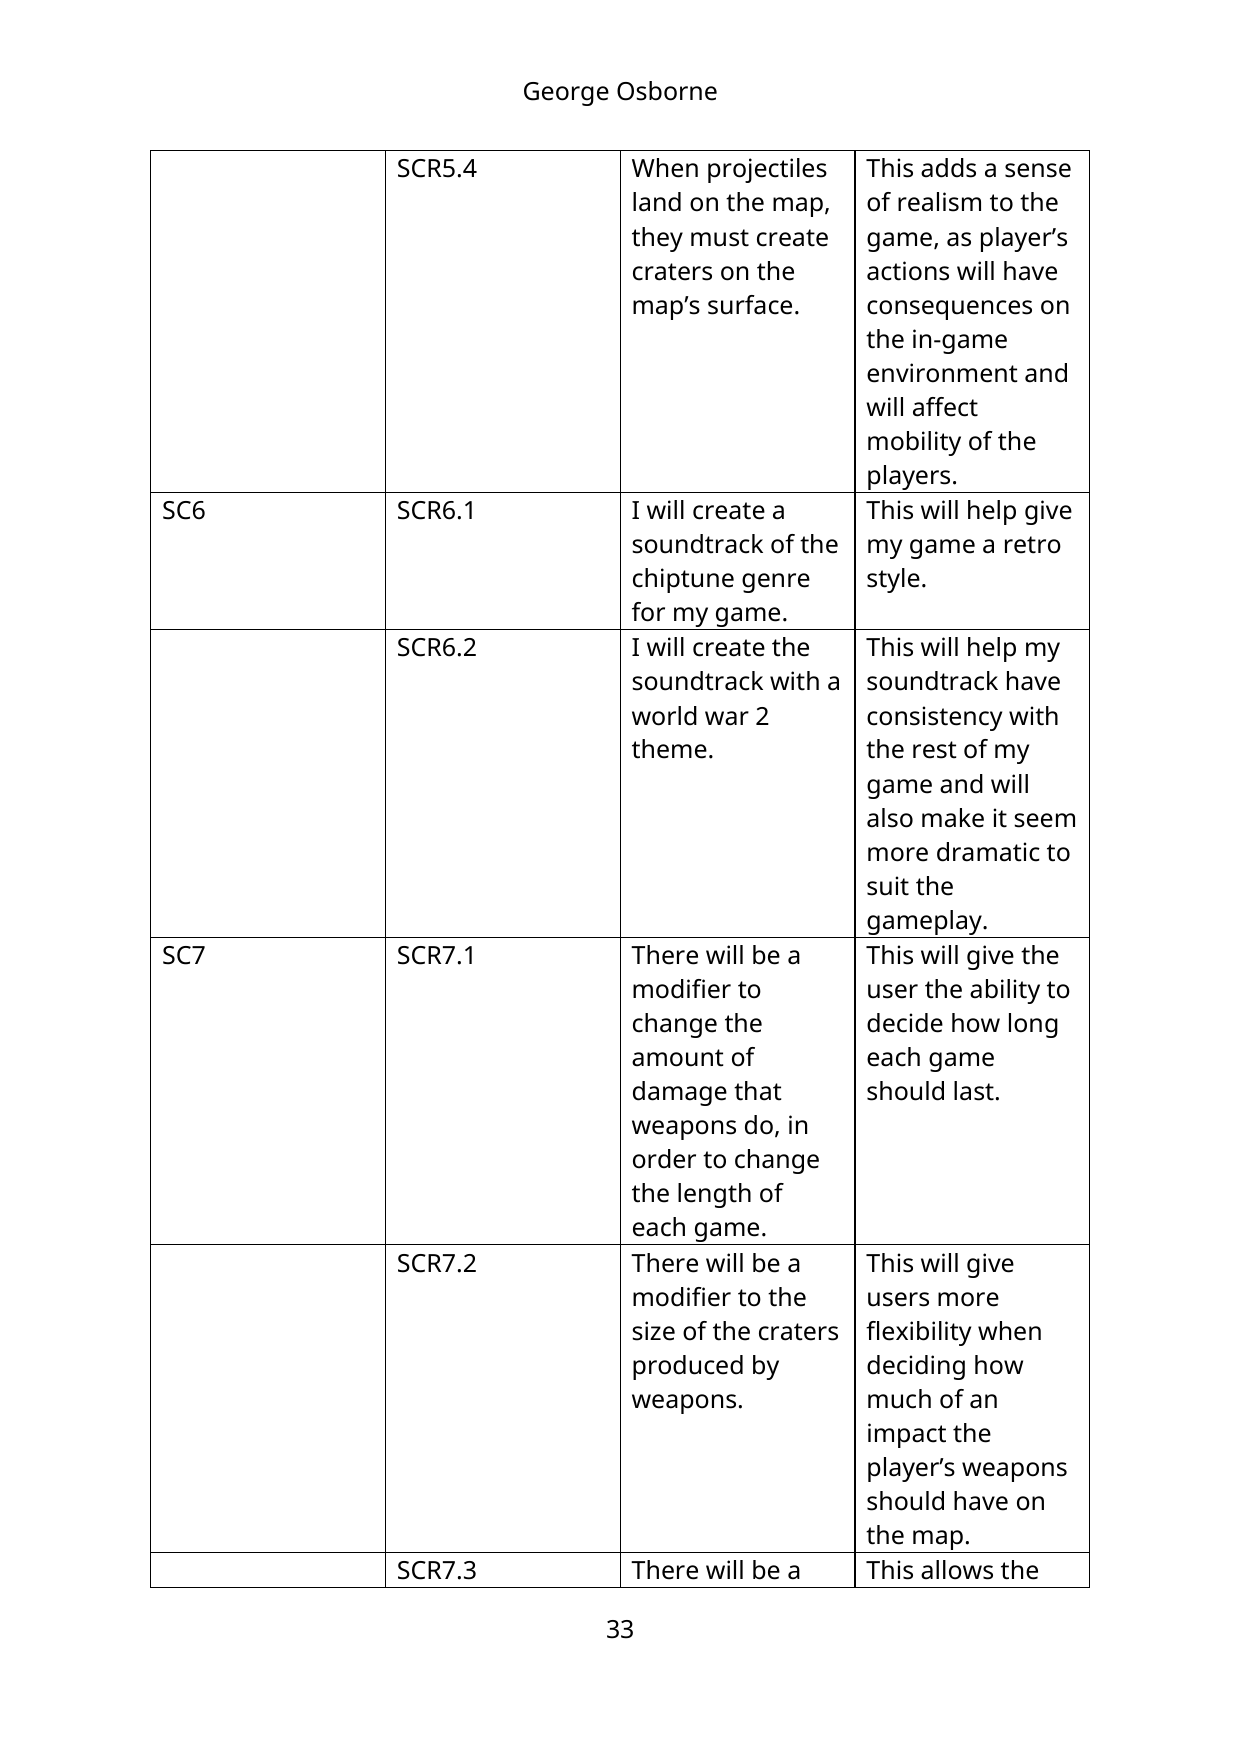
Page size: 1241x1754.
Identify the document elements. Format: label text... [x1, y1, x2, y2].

table_cell SCR5.4 [386, 151, 620, 492]
table_cell [151, 1245, 385, 1552]
table_cell There will be a modifier to the size of the craters produced by weapons. [621, 1245, 854, 1552]
table_cell This adds a sense of realism to the game, as player’s actions will have consequences on the in-game environment and will affect mobility of the players. [856, 151, 1089, 492]
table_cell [621, 1553, 854, 1587]
table_cell SC6 [151, 493, 385, 629]
table_cell There will be a modifier to change the amount of damage that weapons do, in order to change the length of each game. [621, 938, 854, 1244]
table_cell I will create the soundtrack with a world war 2 theme. [621, 630, 854, 937]
table_cell This will help my soundtrack have consistency with the rest of my game and will also make it seem more dramatic to suit the gameplay. [856, 630, 1089, 937]
table_cell This will help give my game a retro style. [856, 493, 1089, 629]
table_cell [151, 151, 385, 492]
table_cell I will create a soundtrack of the chiptune genre for my game. [621, 493, 854, 629]
table_cell SCR7.3 [386, 1553, 620, 1587]
table_cell This will give users more flexibility when deciding how much of an impact the player’s weapons should have on the map. [856, 1245, 1089, 1552]
table_cell SC7 [151, 938, 385, 1244]
table_cell SCR7.2 [386, 1245, 620, 1552]
table_cell SCR7.1 [386, 938, 620, 1244]
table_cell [856, 1553, 1089, 1587]
table_cell [151, 630, 385, 937]
table_cell When projectiles land on the map, they must create craters on the map’s surface. [621, 151, 854, 492]
table_cell This will give the user the ability to decide how long each game should last. [856, 938, 1089, 1244]
table_cell [151, 1553, 385, 1587]
table_cell SCR6.1 [386, 493, 620, 629]
table_cell SCR6.2 [386, 630, 620, 937]
